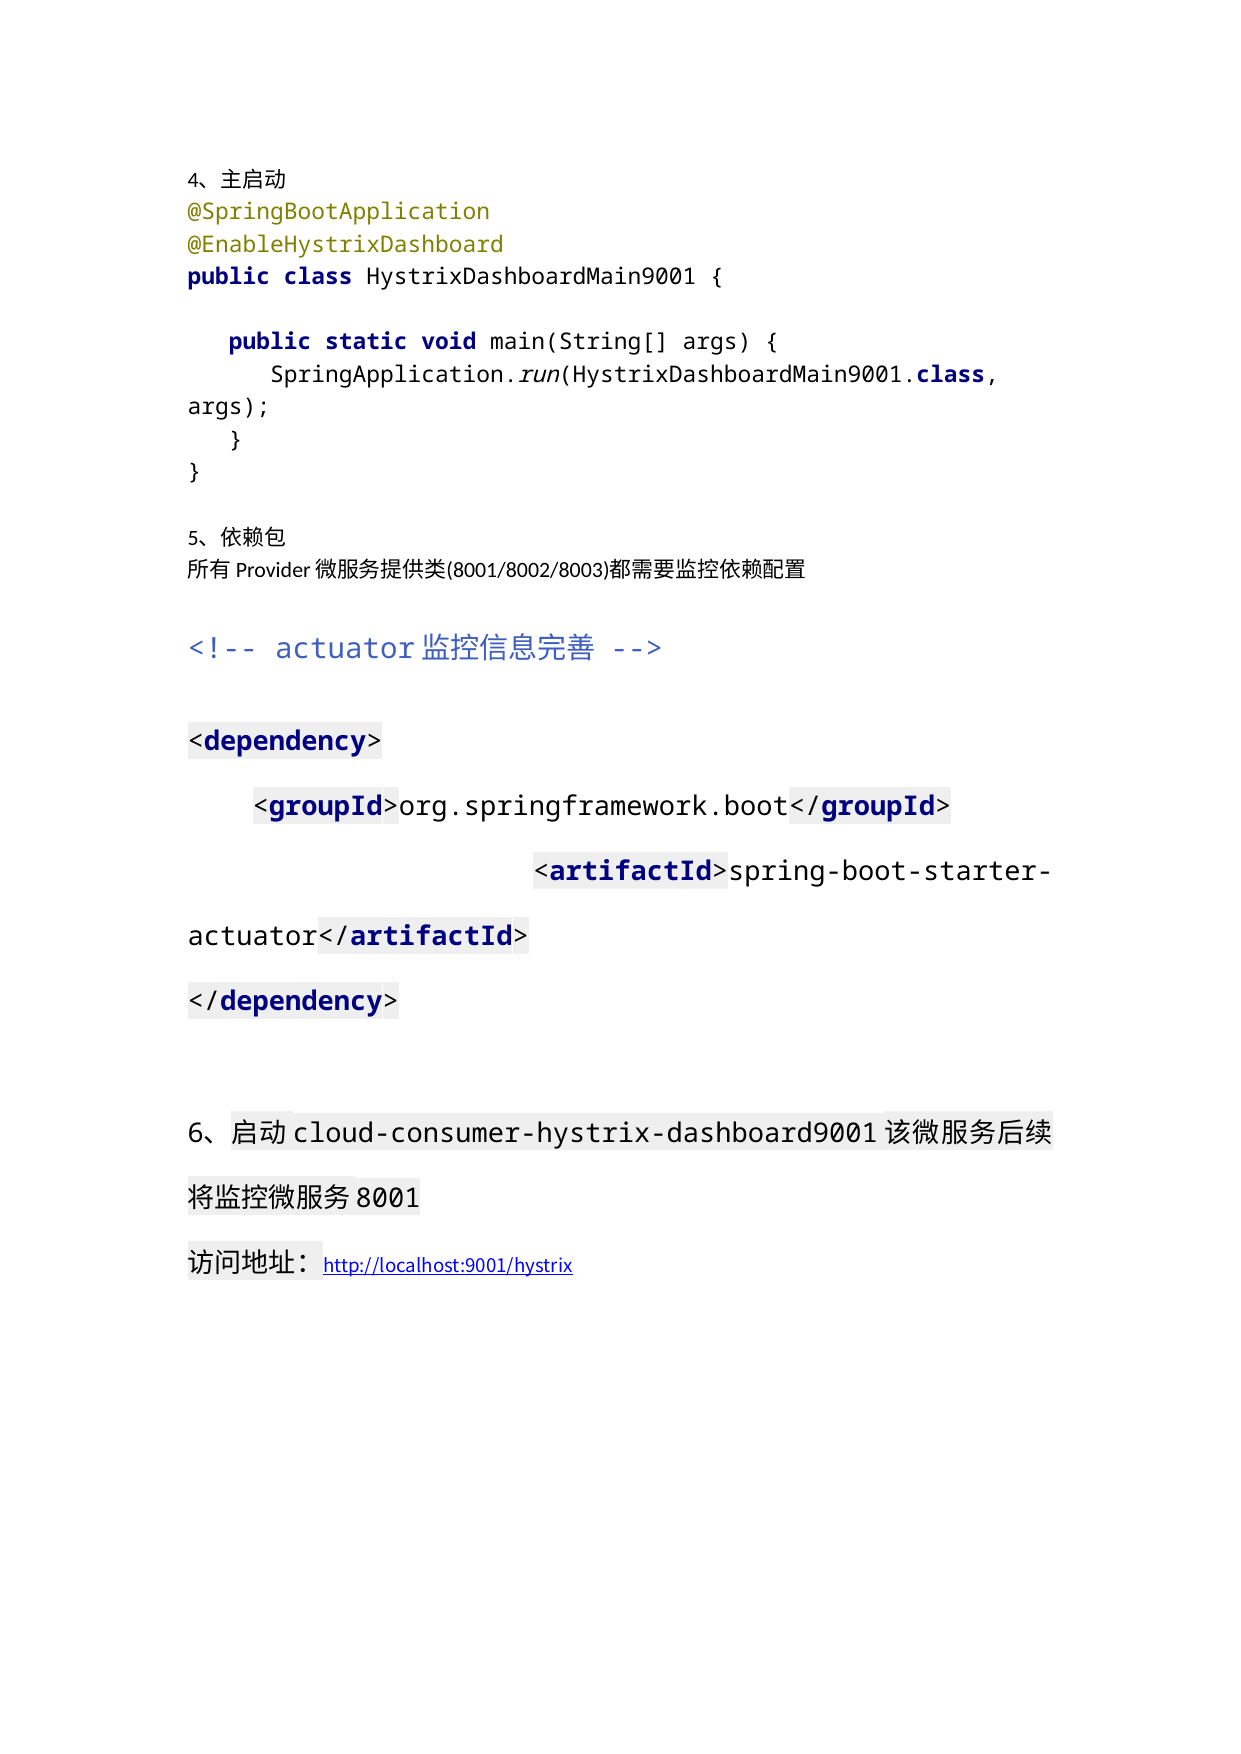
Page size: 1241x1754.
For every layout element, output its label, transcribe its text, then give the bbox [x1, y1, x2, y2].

list 启动cloud-consumer-hystrix-dashboard9001该微服务后续将监控微服务8001 [187, 1098, 1053, 1228]
text } [187, 454, 1053, 487]
list <artifactId>spring-boot-starter-actuator</artifactId> [187, 838, 1053, 968]
text 访问地址：http://localhost:9001/hystrix [187, 1228, 1053, 1293]
text SpringApplication.run(HystrixDashboardMain9001.class, args); [187, 357, 1053, 422]
list <dependency> [187, 708, 1053, 773]
text @SpringBootApplication [187, 194, 1053, 227]
text public class HystrixDashboardMain9001 { [187, 259, 1053, 292]
list 依赖包 [187, 519, 1053, 552]
text @EnableHystrixDashboard [187, 227, 1053, 259]
text } [187, 422, 1053, 454]
list 所有Provider微服务提供类(8001/8002/8003)都需要监控依赖配置 [187, 552, 1053, 584]
list 主启动 [187, 162, 1053, 194]
list <groupId>org.springframework.boot</groupId> [187, 773, 1053, 838]
list </dependency> [187, 968, 1053, 1033]
text <!-- actuator监控信息完善 --> [187, 614, 1053, 679]
text public static void main(String[] args) { [187, 324, 1053, 357]
